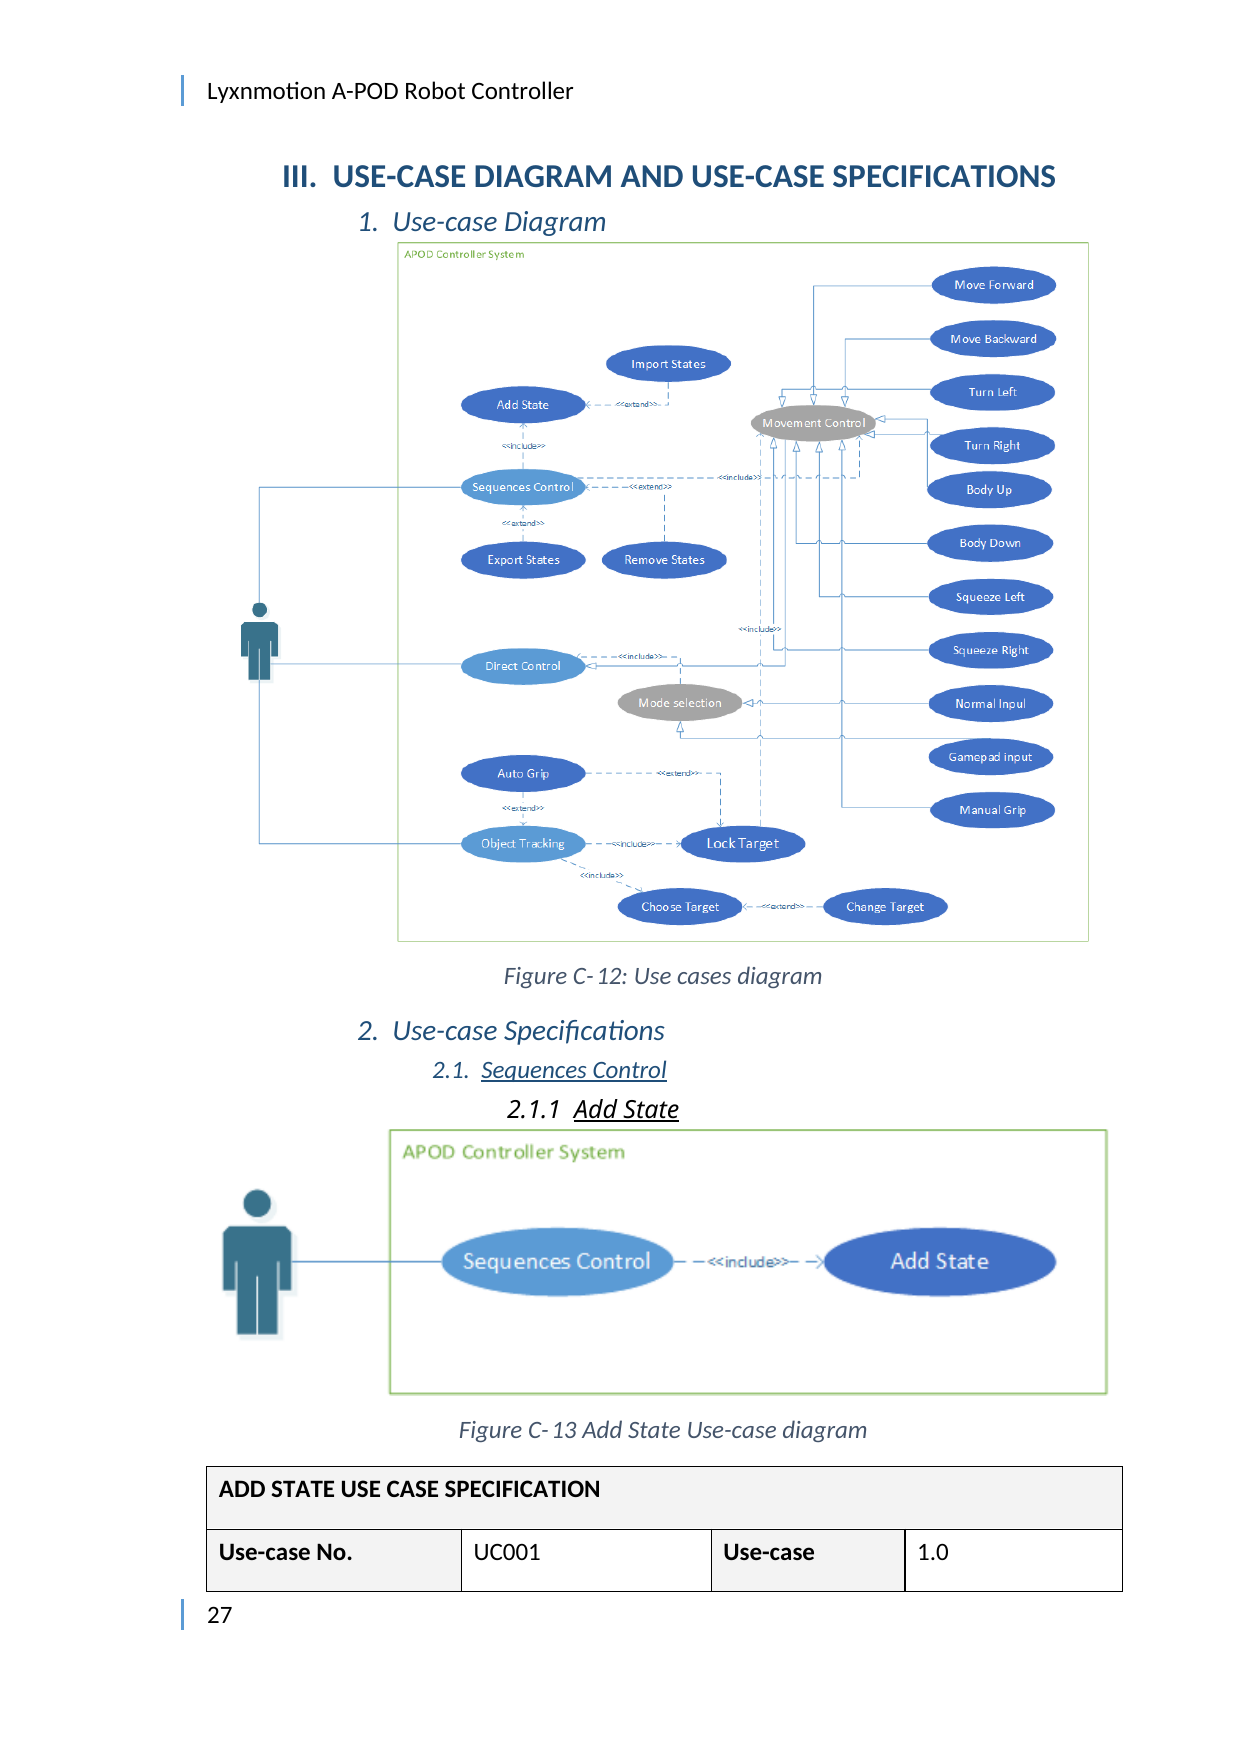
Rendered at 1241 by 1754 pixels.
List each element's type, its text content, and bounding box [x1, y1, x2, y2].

subtitle Add State [507, 1092, 1122, 1126]
subtitle USE-CASE DIAGRAM AND USE-CASE SPECIFICATIONS [282, 155, 1122, 195]
subtitle Sequences Control [432, 1054, 1122, 1085]
table_cell UC001 [462, 1530, 711, 1591]
subtitle Use-case Diagram [357, 203, 1122, 238]
table_cell Use-case Version [712, 1530, 904, 1591]
table_cell 1.0 [906, 1530, 1122, 1591]
subtitle Use-case Specifications [357, 1012, 1122, 1047]
table_cell Use-case No. [207, 1530, 461, 1591]
table_header ADD STATE USE CASE SPECIFICATION [207, 1467, 1122, 1528]
text Figure - Add State Use-case diagram [207, 1414, 1122, 1445]
picture [240, 241, 1089, 942]
text Figure -: Use cases diagram [207, 961, 1122, 991]
picture [216, 1128, 1113, 1396]
